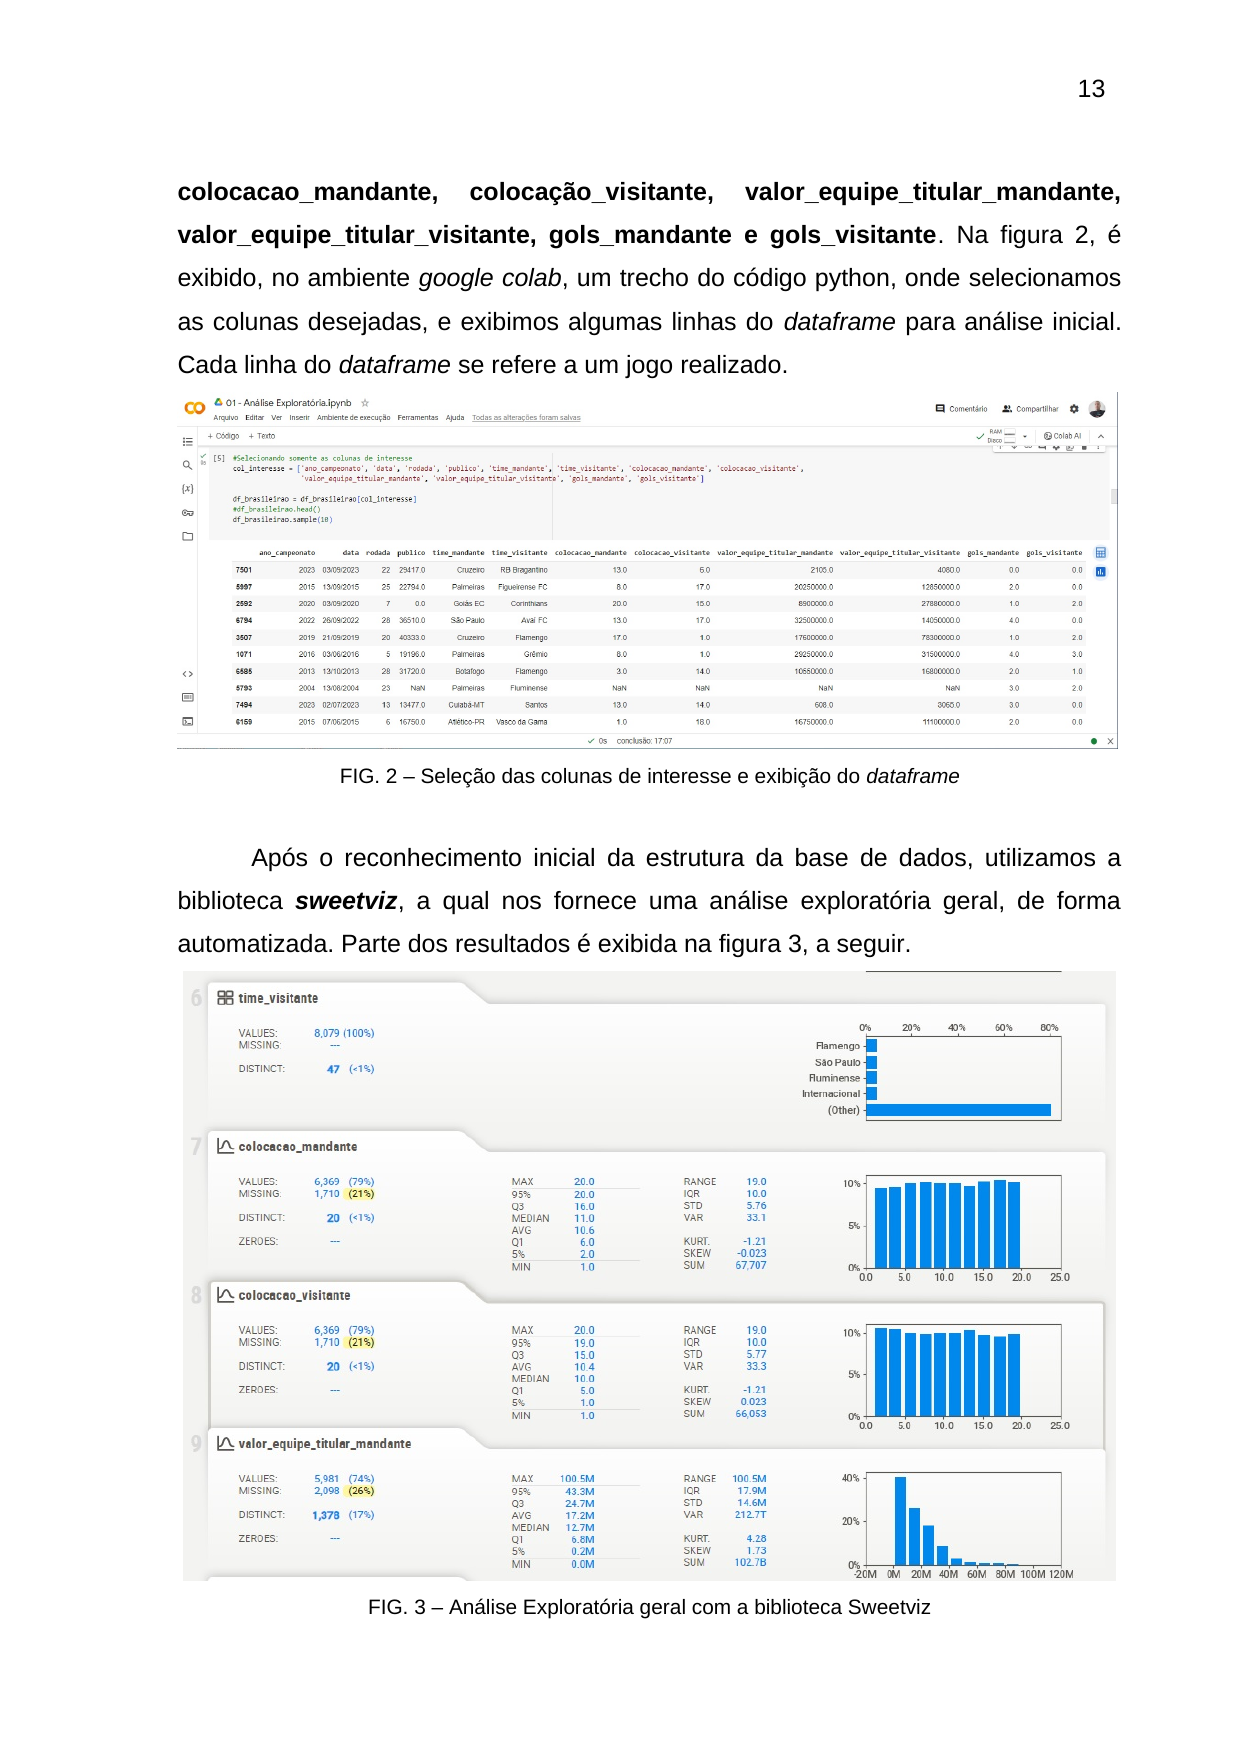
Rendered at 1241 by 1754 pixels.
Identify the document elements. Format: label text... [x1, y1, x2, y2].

text FIG. 3 – Análise Exploratória geral com a biblioteca Sweetviz [177, 1595, 1122, 1619]
picture [177, 392, 1118, 749]
text FIG. 2 – Seleção das colunas de interesse e exibição do dataframe [177, 763, 1122, 787]
text Após o reconhecimento inicial da estrutura da base de dados, utilizamos a biblioteca sweetviz, a qual nos fornece uma análise exploratória geral, de forma automatizada. Parte dos resultados é exibida na figura 3, a seguir. [177, 843, 1122, 958]
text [177, 177, 1122, 378]
picture [183, 971, 1116, 1581]
